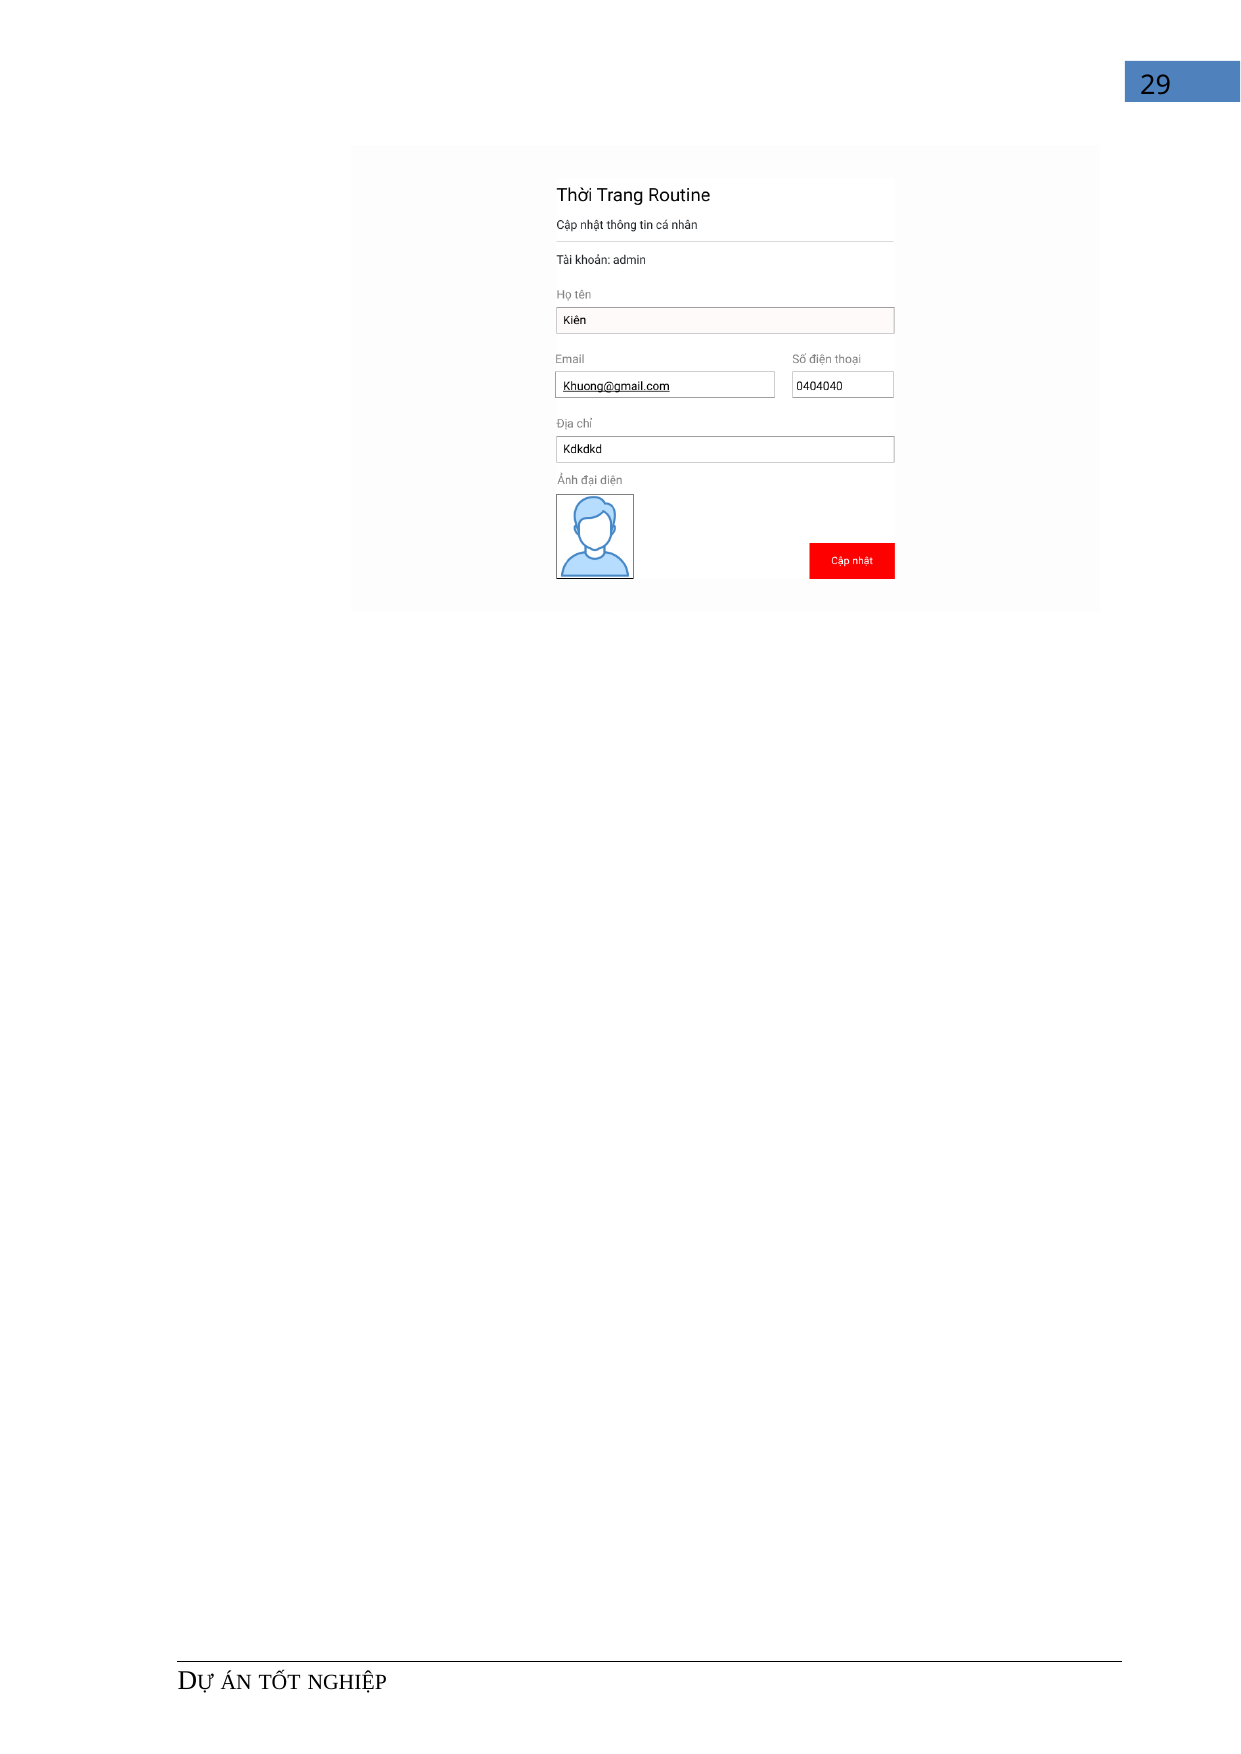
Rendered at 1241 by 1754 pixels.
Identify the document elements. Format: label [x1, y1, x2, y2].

picture [252, 145, 1198, 612]
